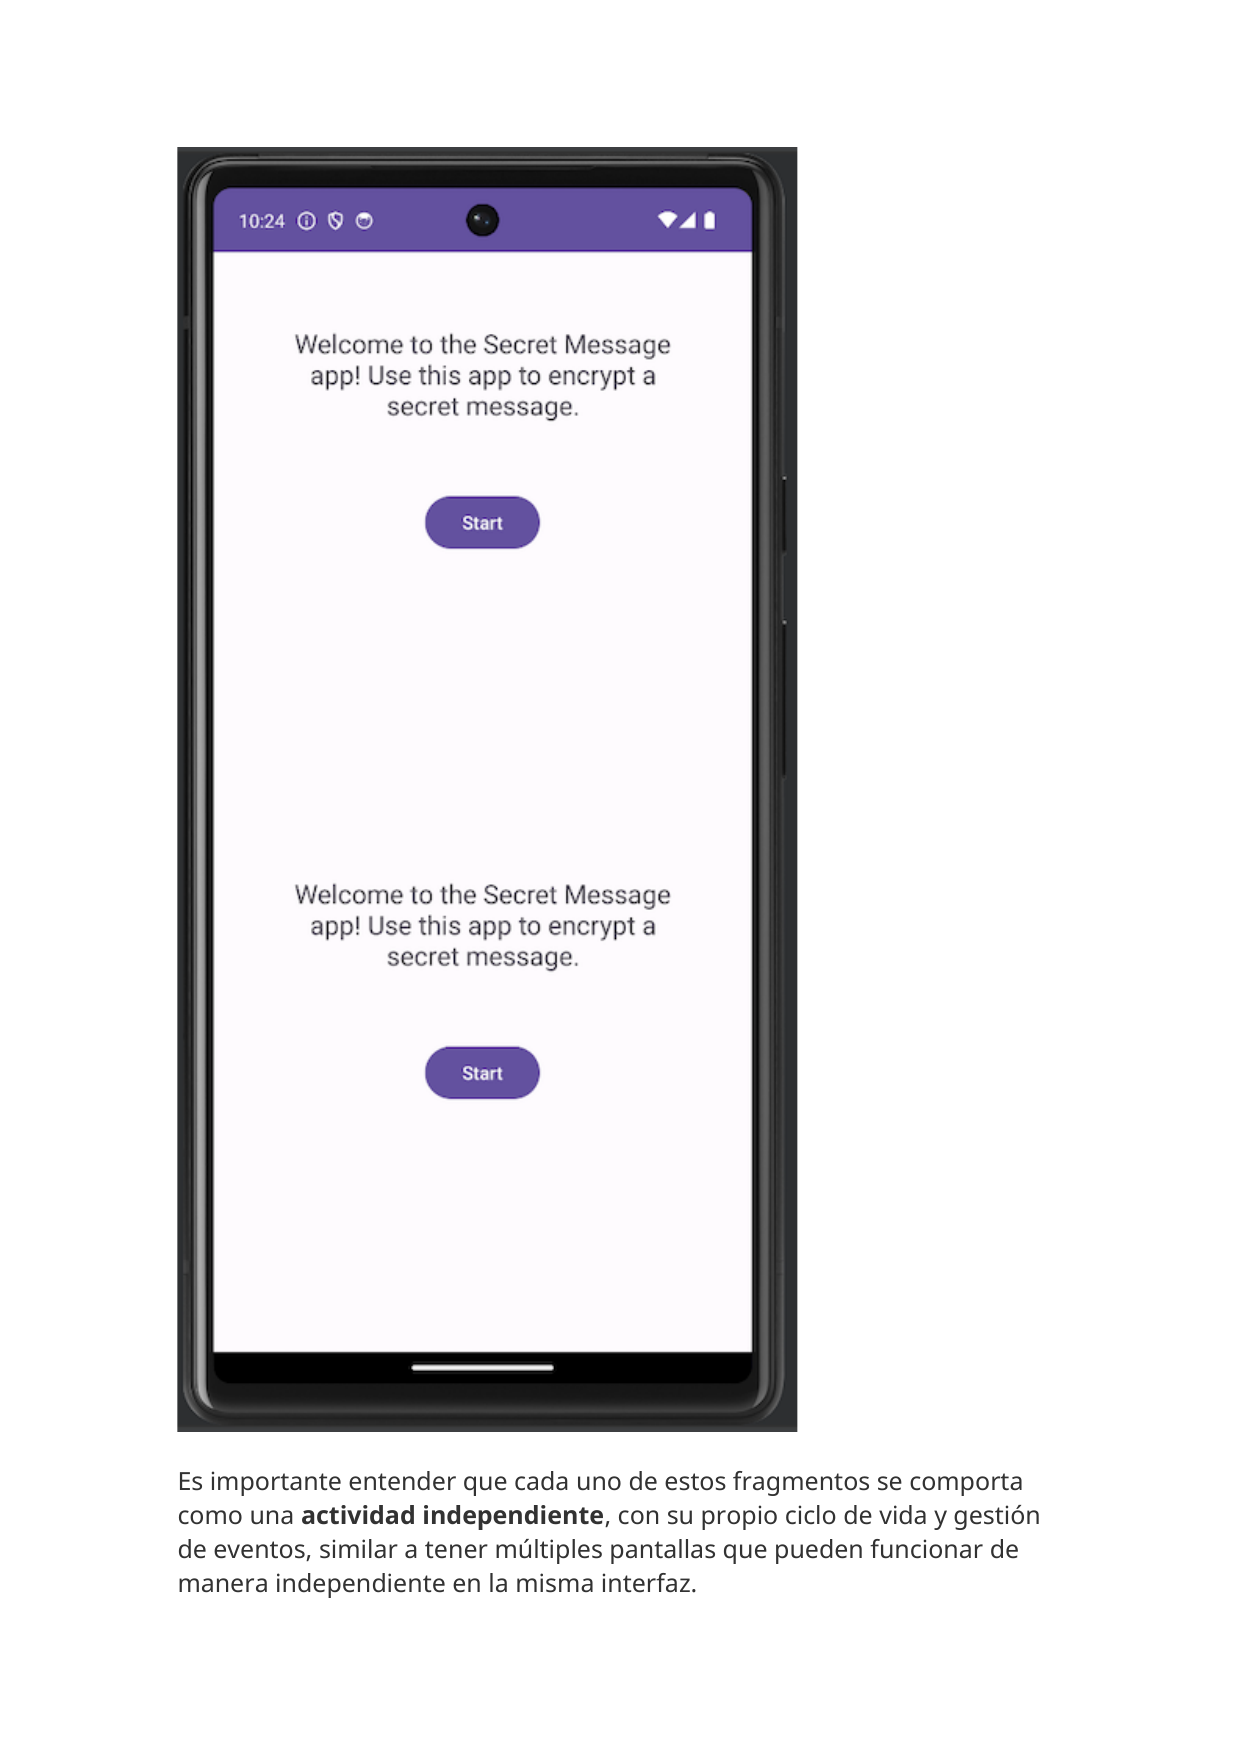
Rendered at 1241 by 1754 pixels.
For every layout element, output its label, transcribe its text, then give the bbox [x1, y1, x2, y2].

text Es importante entender que cada uno de estos fragmentos se comporta como una actividad independiente, con su propio ciclo de vida y gestión de eventos, similar a tener múltiples pantallas que pueden funcionar de manera independiente en la misma interfaz. [177, 1463, 1063, 1599]
picture [177, 147, 798, 1432]
